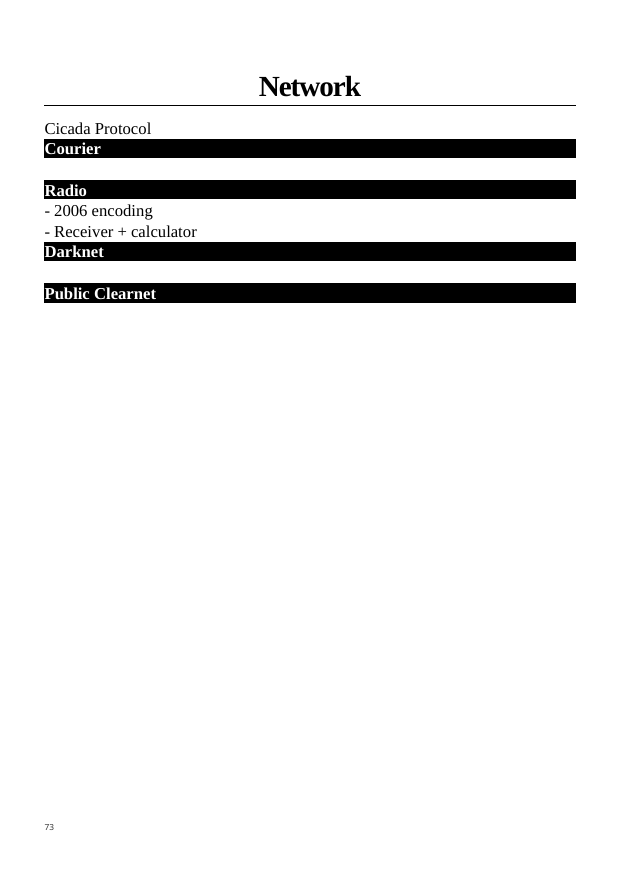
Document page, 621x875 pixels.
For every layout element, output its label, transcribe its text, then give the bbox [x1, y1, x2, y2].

subtitle Courier [44, 139, 576, 158]
text Cicada Protocol [44, 118, 576, 138]
subtitle Radio [44, 180, 576, 199]
text - Receiver + calculator [44, 222, 576, 241]
text - 2006 encoding [44, 201, 576, 220]
subtitle Darknet [44, 242, 576, 261]
subtitle Public Clearnet [44, 283, 576, 303]
subtitle Network [44, 69, 576, 105]
